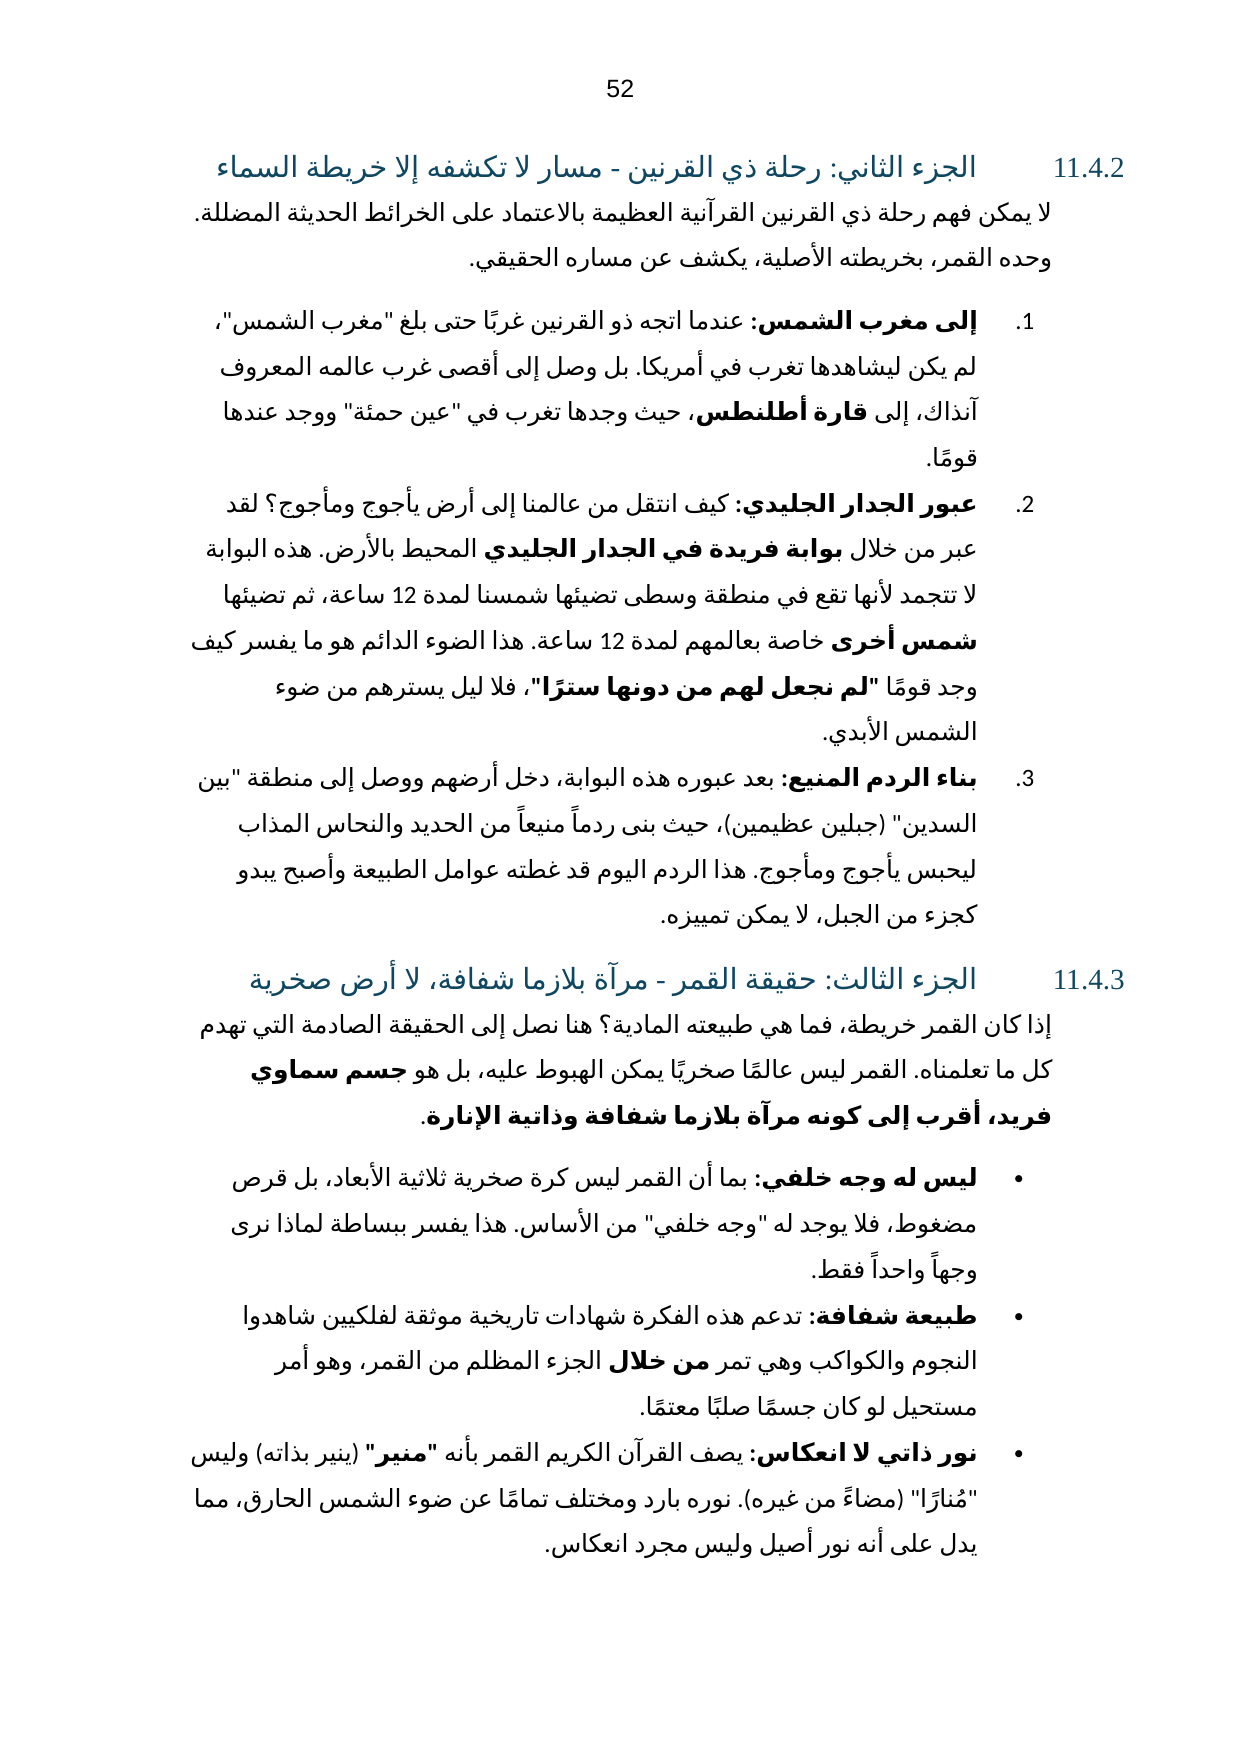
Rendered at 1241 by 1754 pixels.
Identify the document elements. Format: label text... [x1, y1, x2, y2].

subtitle الجزء الثاني: رحلة ذي القرنين - مسار لا تكشفه إلا خريطة السماء [187, 150, 1053, 183]
list طبيعة شفافة: تدعم هذه الفكرة شهادات تاريخية موثقة لفلكيين شاهدوا النجوم والكواكب وهي تمر من خلال الجزء المظلم من القمر، وهو أمر مستحيل لو كان جسمًا صلبًا معتمًا. [187, 1300, 1015, 1422]
list بناء الردم المنيع: بعد عبوره هذه البوابة، دخل أرضهم ووصل إلى منطقة "بين السدين" (جبلين عظيمين)، حيث بنى ردماً منيعاً من الحديد والنحاس المذاب ليحبس يأجوج ومأجوج. هذا الردم اليوم قد غطته عوامل الطبيعة وأصبح يبدو كجزء من الجبل، لا يمكن تمييزه. [187, 762, 1015, 930]
text إذا كان القمر خريطة، فما هي طبيعته المادية؟ هنا نصل إلى الحقيقة الصادمة التي تهدم كل ما تعلمناه. القمر ليس عالمًا صخريًا يمكن الهبوط عليه، بل هو جسم سماوي فريد، أقرب إلى كونه مرآة بلازما شفافة وذاتية الإنارة. [187, 1009, 1053, 1131]
list ليس له وجه خلفي: بما أن القمر ليس كرة صخرية ثلاثية الأبعاد، بل قرص مضغوط، فلا يوجد له "وجه خلفي" من الأساس. هذا يفسر ببساطة لماذا نرى وجهاً واحداً فقط. [187, 1163, 1015, 1284]
list إلى مغرب الشمس: عندما اتجه ذو القرنين غربًا حتى بلغ "مغرب الشمس"، لم يكن ليشاهدها تغرب في أمريكا. بل وصل إلى أقصى غرب عالمه المعروف آنذاك، إلى قارة أطلنطس، حيث وجدها تغرب في "عين حمئة" ووجد عندها قومًا. [187, 305, 1015, 473]
subtitle الجزء الثالث: حقيقة القمر - مرآة بلازما شفافة، لا أرض صخرية [187, 962, 1053, 995]
text لا يمكن فهم رحلة ذي القرنين القرآنية العظيمة بالاعتماد على الخرائط الحديثة المضللة. وحده القمر، بخريطته الأصلية، يكشف عن مساره الحقيقي. [187, 197, 1053, 273]
list نور ذاتي لا انعكاس: يصف القرآن الكريم القمر بأنه "منير" (ينير بذاته) وليس "مُنارًا" (مضاءً من غيره). نوره بارد ومختلف تمامًا عن ضوء الشمس الحارق، مما يدل على أنه نور أصيل وليس مجرد انعكاس. [187, 1437, 1015, 1559]
list عبور الجدار الجليدي: كيف انتقل من عالمنا إلى أرض يأجوج ومأجوج؟ لقد عبر من خلال بوابة فريدة في الجدار الجليدي المحيط بالأرض. هذه البوابة لا تتجمد لأنها تقع في منطقة وسطى تضيئها شمسنا لمدة 12 ساعة، ثم تضيئها شمس أخرى خاصة بعالمهم لمدة 12 ساعة. هذا الضوء الدائم هو ما يفسر كيف وجد قومًا "لم نجعل لهم من دونها سترًا"، فلا ليل يسترهم من ضوء الشمس الأبدي. [187, 488, 1015, 747]
